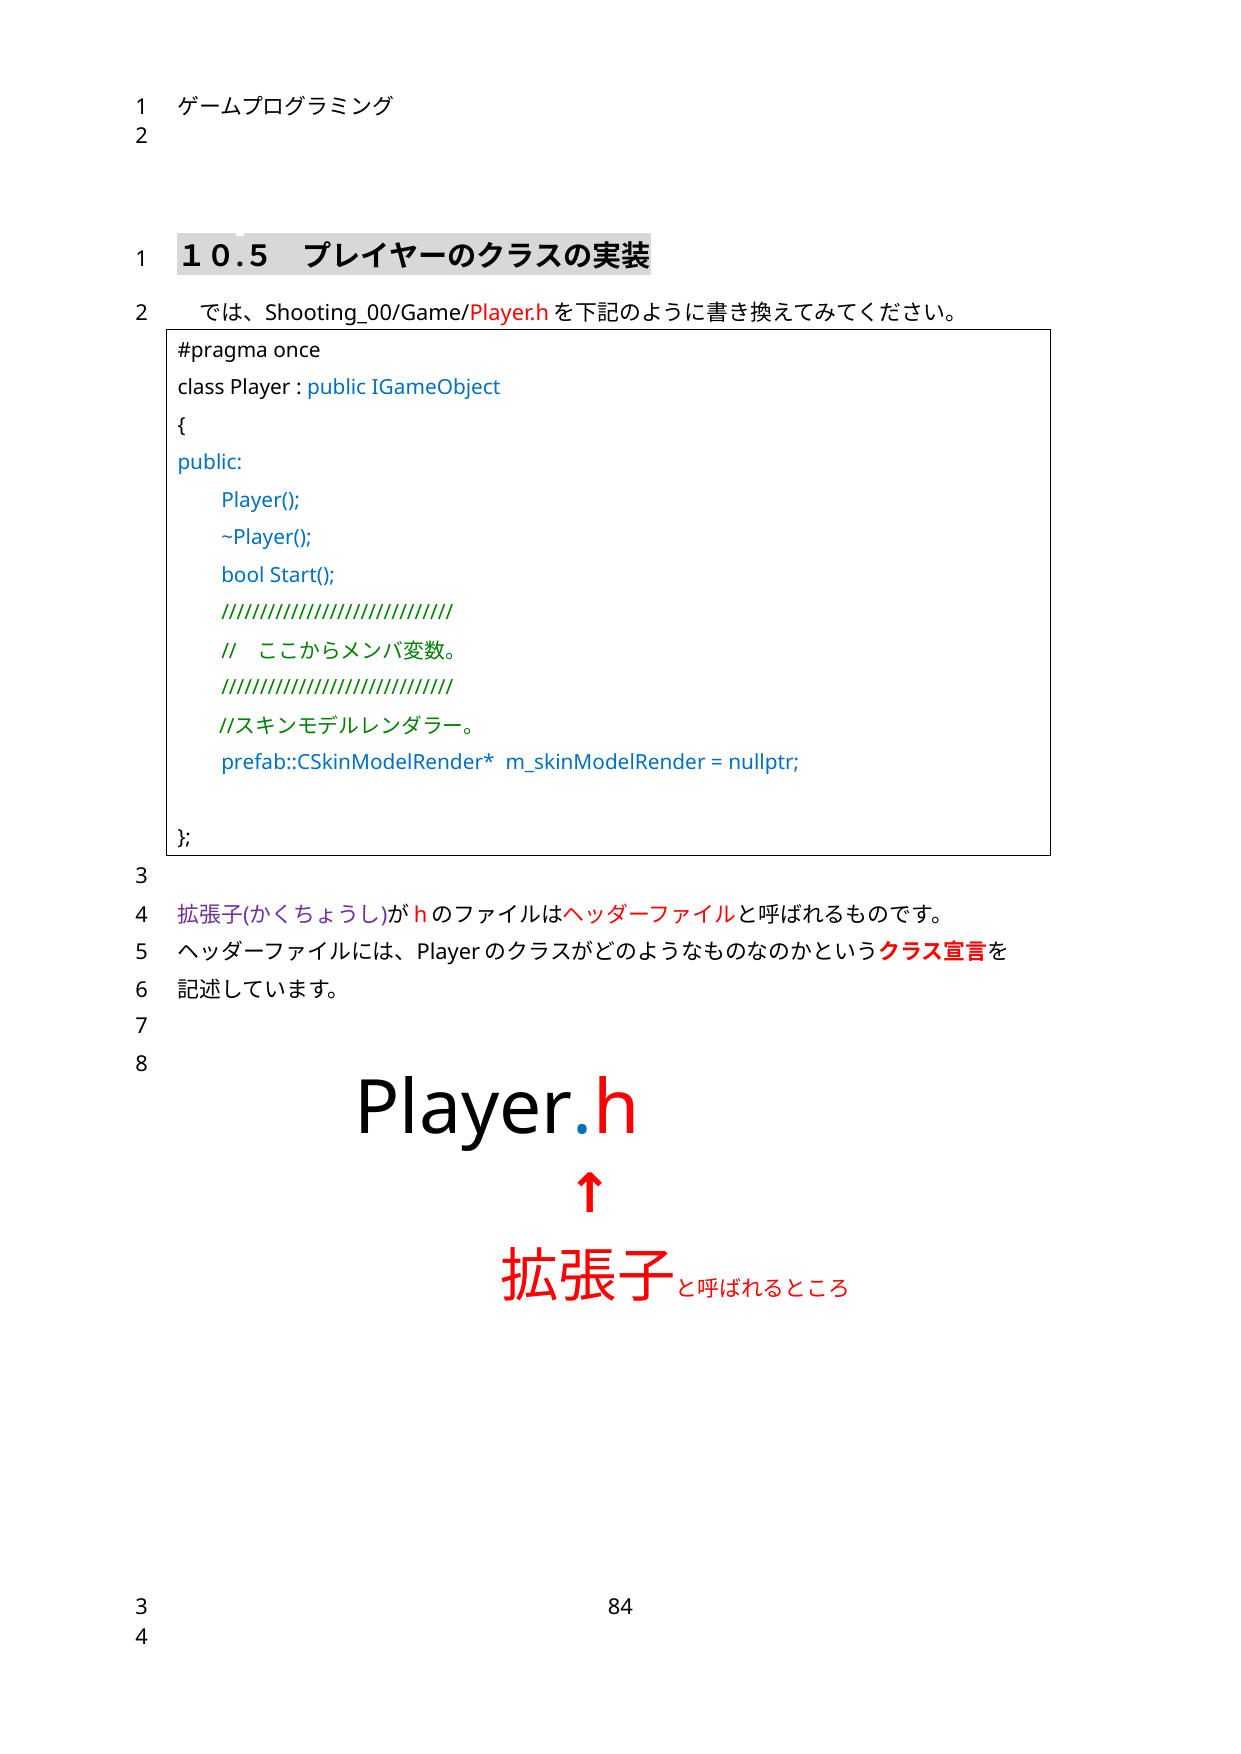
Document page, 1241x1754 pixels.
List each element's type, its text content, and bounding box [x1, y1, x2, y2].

text では、Shooting_00/Game/Player.hを下記のように書き換えてみてください。 [177, 292, 1063, 329]
text ヘッダーファイルには、Playerのクラスがどのようなものなのかというクラス宣言を [177, 931, 1063, 969]
subtitle １０.５ プレイヤーのクラスの実装 [177, 217, 1063, 292]
text 記述しています。 [177, 969, 1063, 1006]
text 拡張子(かくちょうし)がhのファイルはヘッダーファイルと呼ばれるものです。 [177, 894, 1063, 931]
table_header #pragma once class Player : public IGameObject { public: Player(); ~Player(); bool Start(); ////////////////////////////// // ここからメンバ変数。 ////////////////////////////// //スキンモデルレンダラー。 prefab::CSkinModelRender* m_skinModelRender = nullptr; }; [167, 330, 1050, 855]
